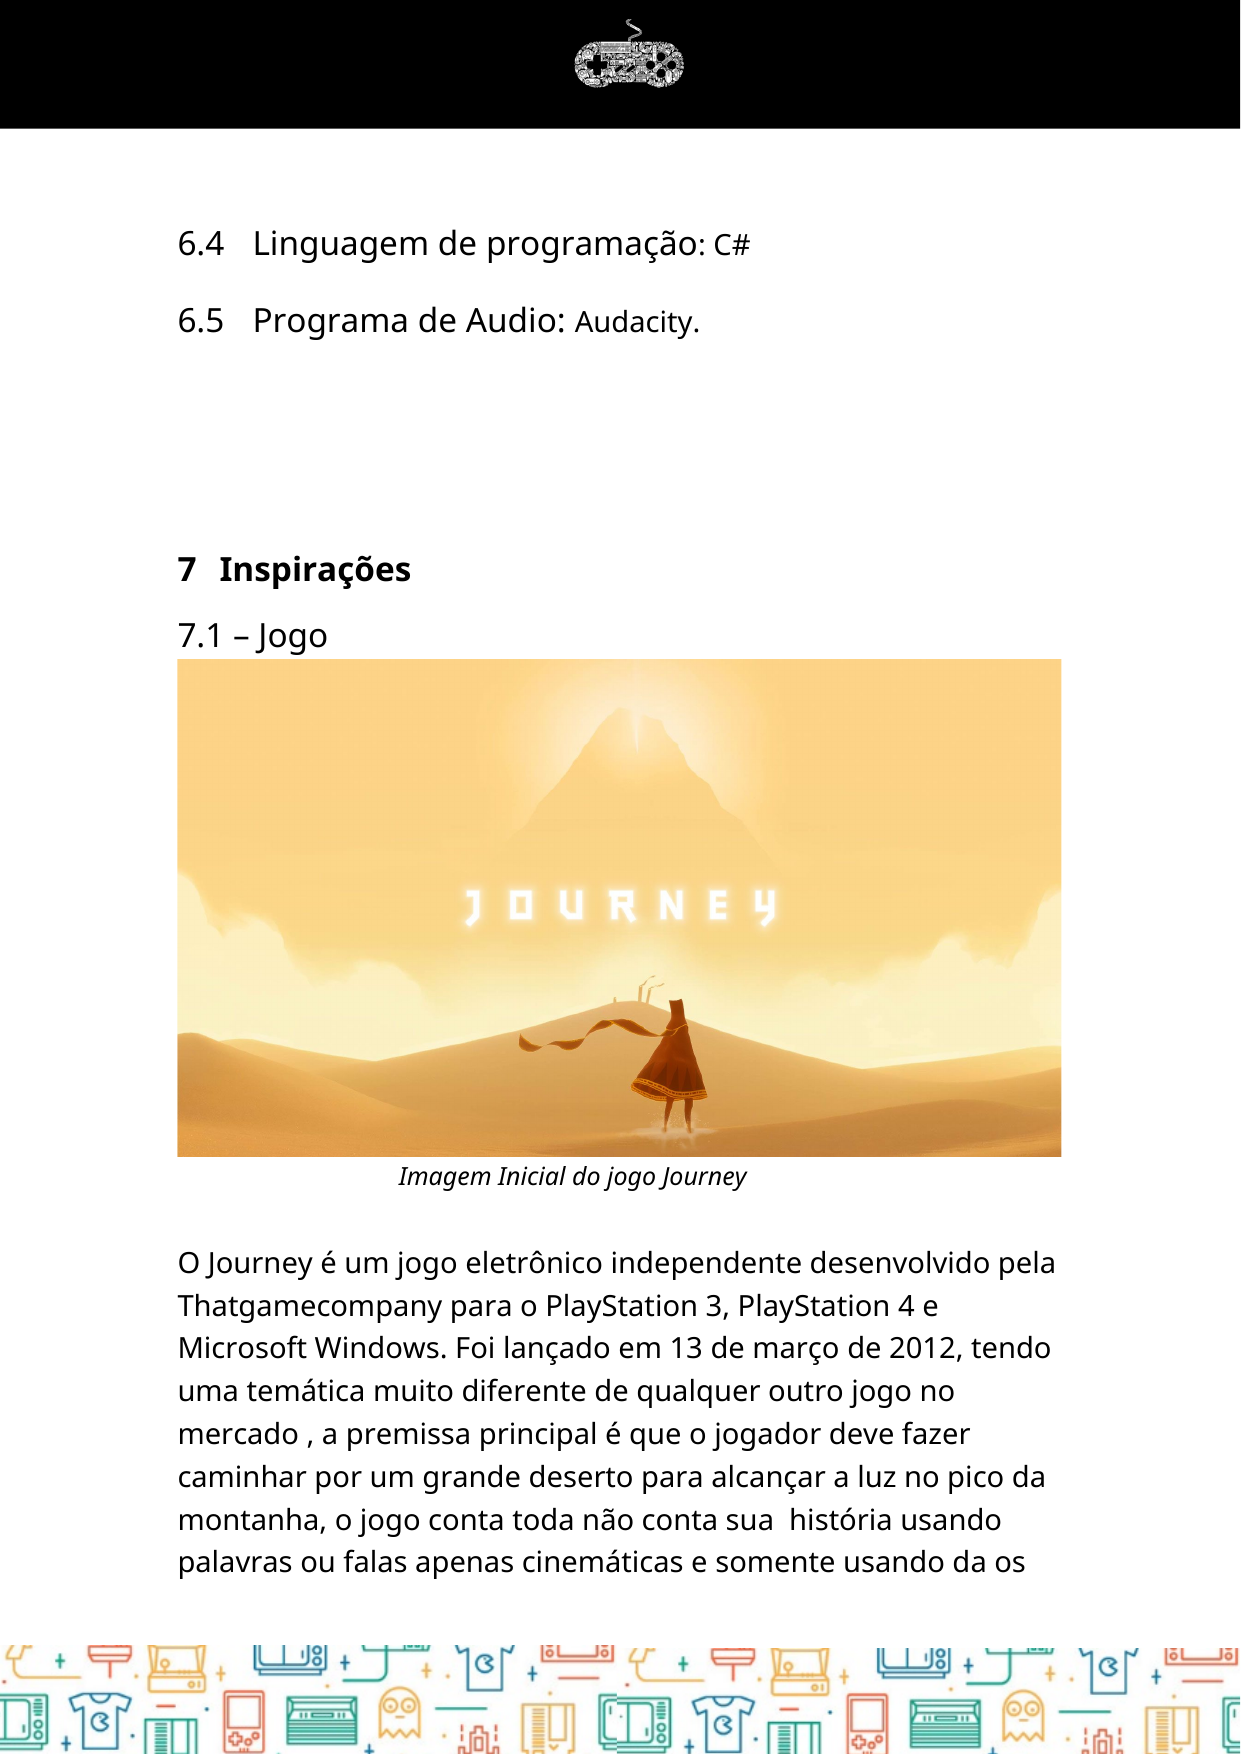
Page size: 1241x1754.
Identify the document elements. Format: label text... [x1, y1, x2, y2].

picture [0, 1645, 1241, 1754]
list Programa de Audio: Audacity. [177, 297, 1063, 544]
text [177, 1242, 1063, 1581]
picture [177, 659, 1062, 1157]
list Linguagem de programação: C# [177, 219, 1063, 295]
list Inspirações [177, 546, 1063, 592]
picture [572, 19, 686, 90]
